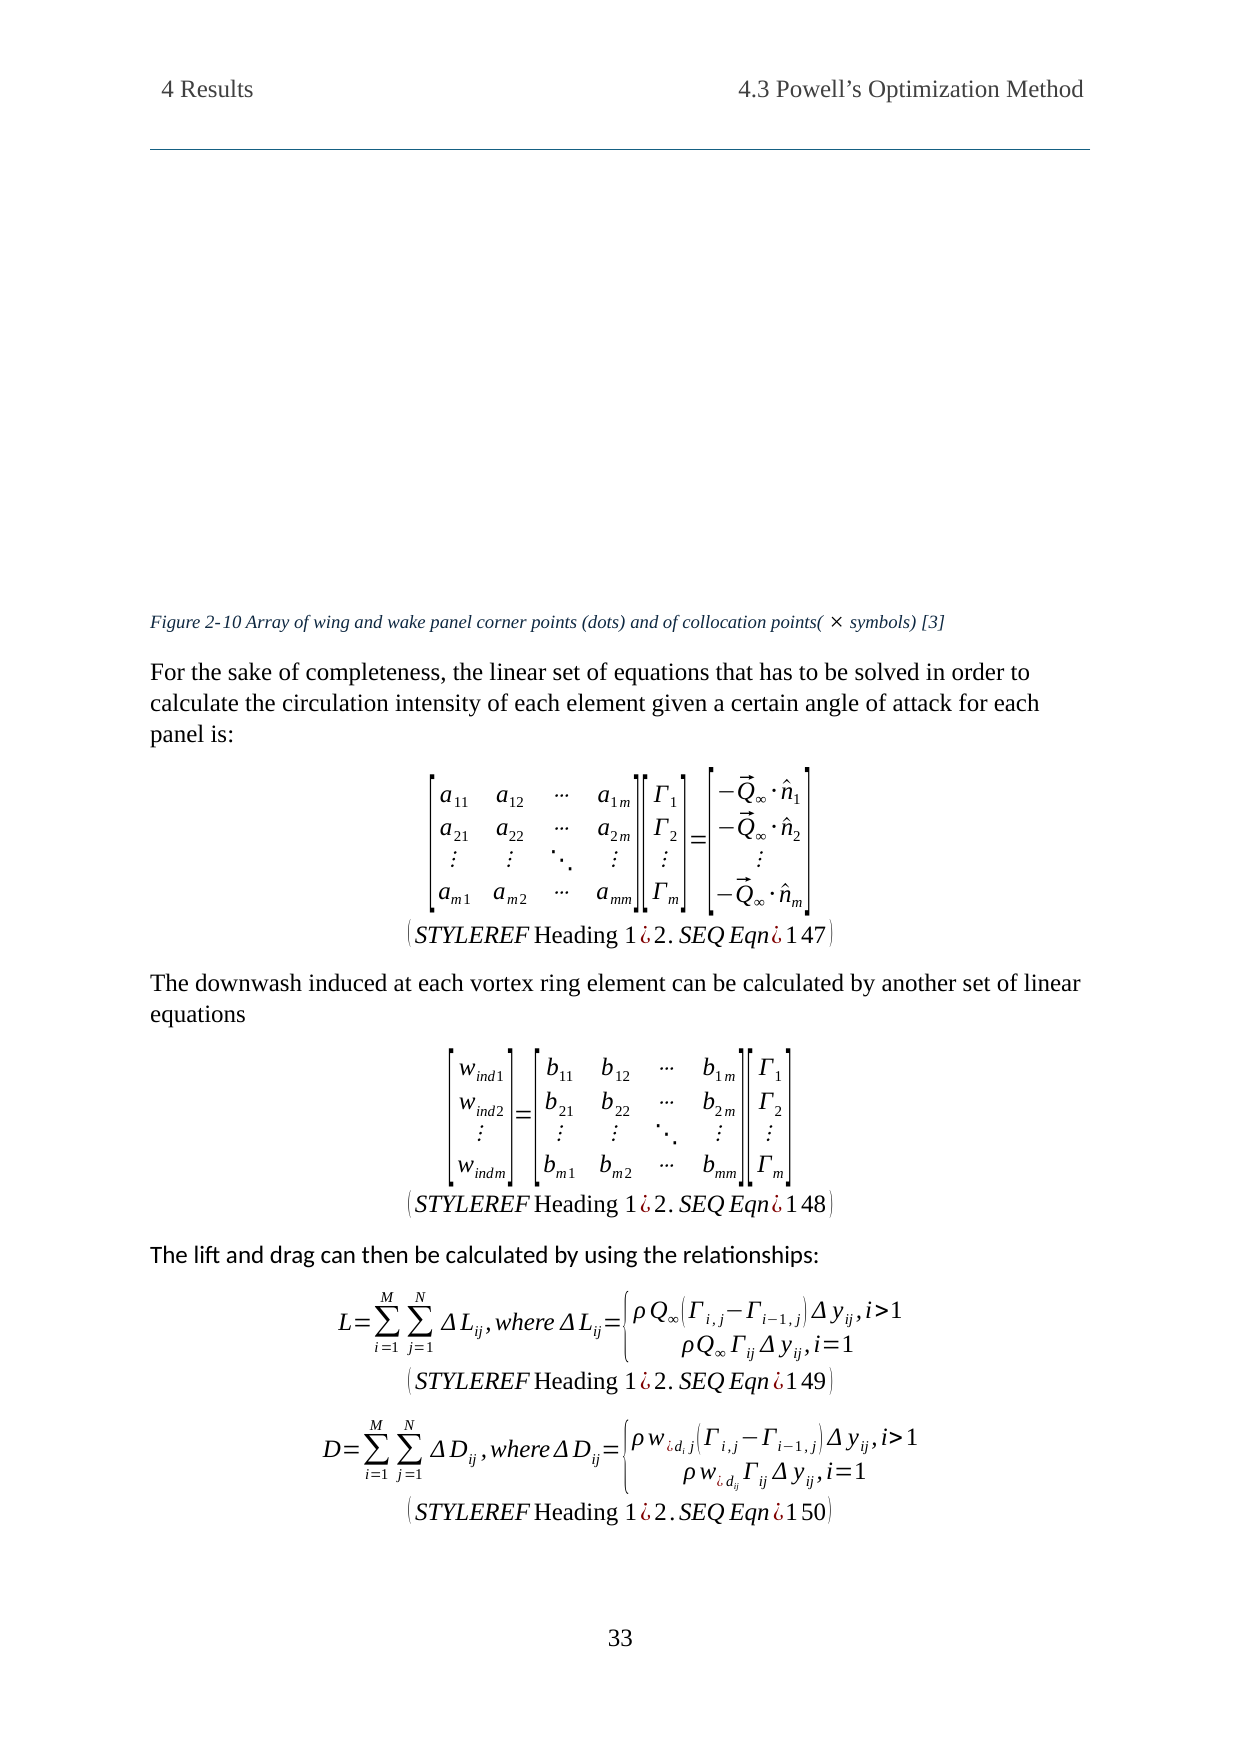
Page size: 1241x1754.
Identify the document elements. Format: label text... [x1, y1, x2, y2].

text The downwash induced at each vortex ring element can be calculated by another set of linear equations [150, 968, 1090, 1028]
text The lift and drag can then be calculated by using the relationships: [150, 1239, 1090, 1269]
text For the sake of completeness, the linear set of equations that has to be solved in order to calculate the circulation intensity of each element given a certain angle of attack for each panel is: [150, 657, 1090, 748]
text Figure - Array of wing and wake panel corner points (dots) and of collocation points( symbols) [150, 608, 1090, 636]
